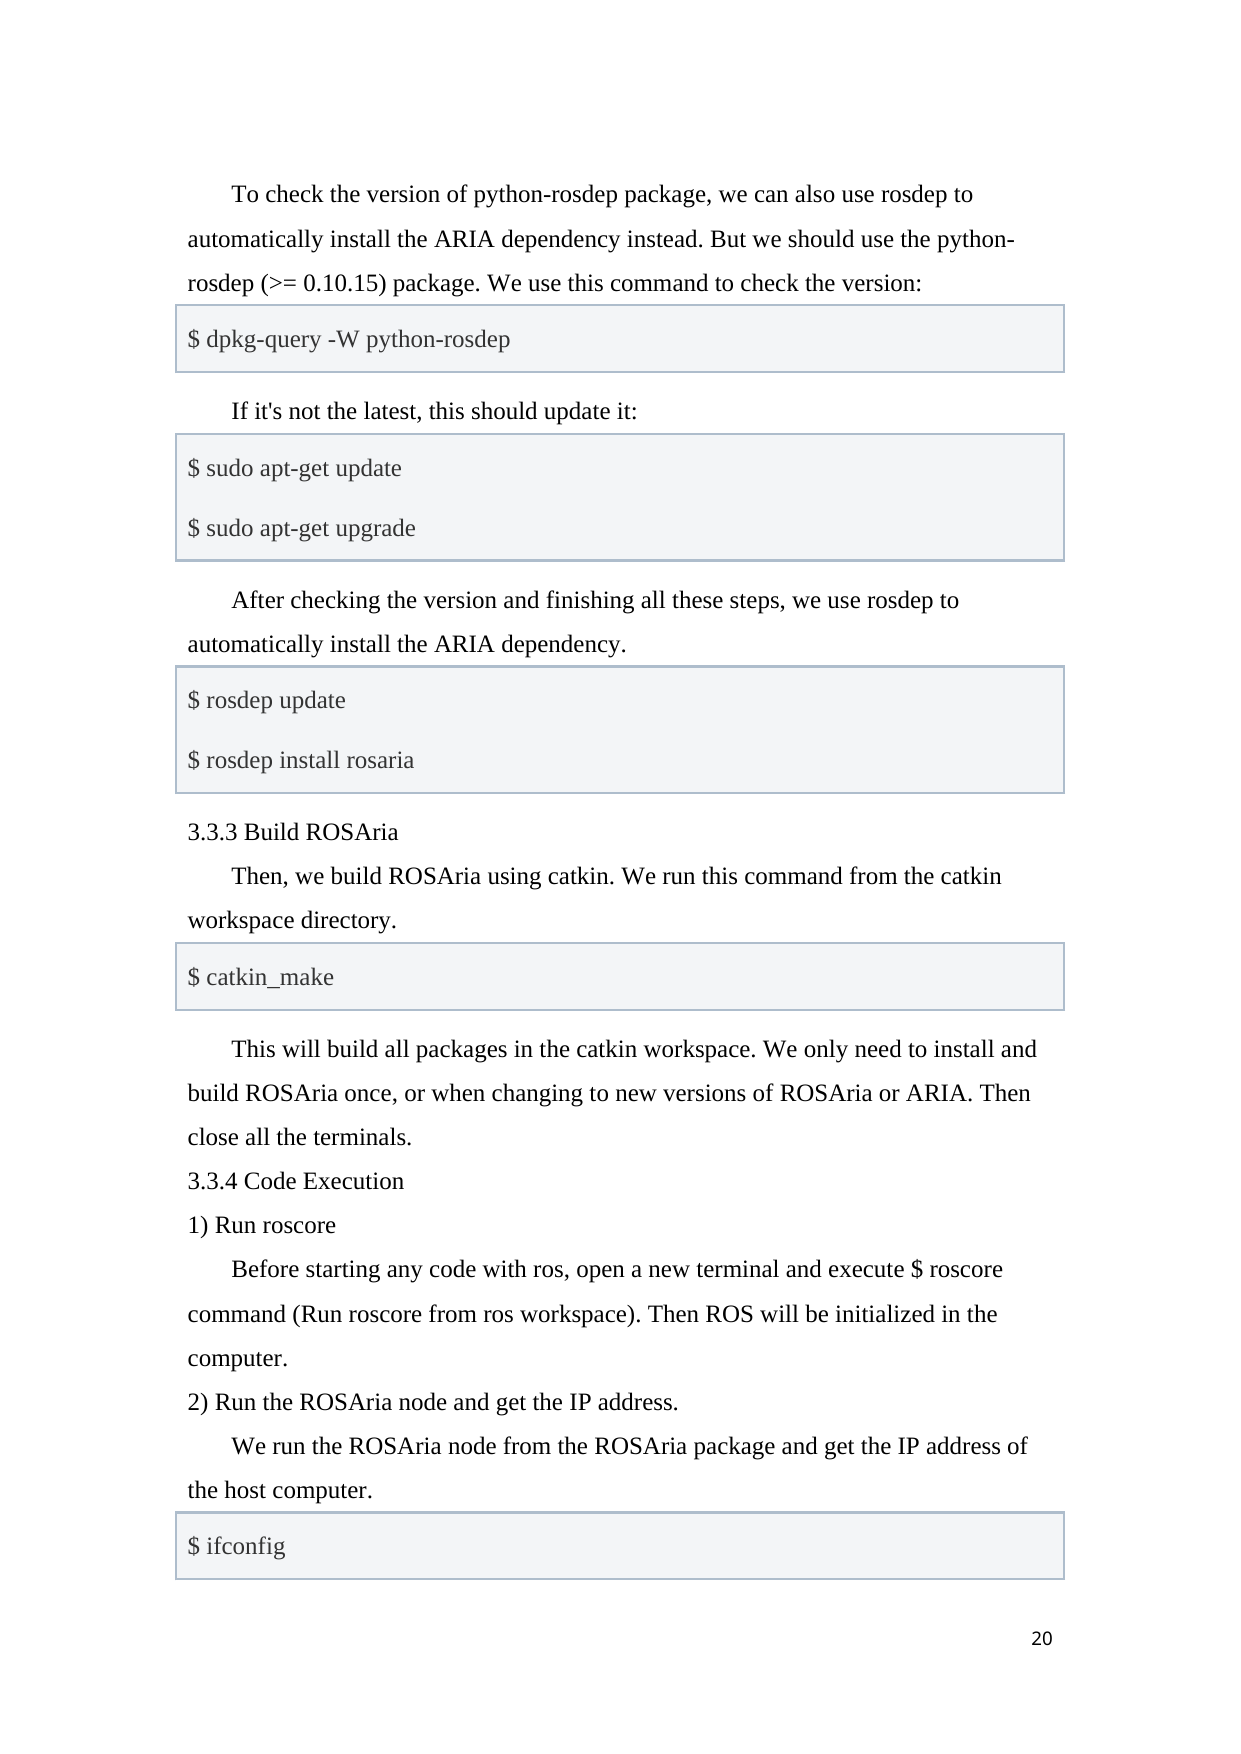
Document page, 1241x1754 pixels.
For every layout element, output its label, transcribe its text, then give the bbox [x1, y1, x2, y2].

text $ rosdep install rosaria [177, 725, 1063, 792]
text After checking the version and finishing all these steps, we use rosdep to automatically install the ARIA dependency. [187, 577, 1053, 665]
text 3.3.4 Code Execution [187, 1159, 1053, 1203]
text Before starting any code with ros, open a new terminal and execute $ roscore command (Run roscore from ros workspace). Then ROS will be initialized in the computer. [187, 1247, 1053, 1379]
text We run the ROSAria node from the ROSAria package and get the IP address of the host computer. [187, 1423, 1053, 1511]
text 2) Run the ROSAria node and get the IP address. [187, 1379, 1053, 1423]
text $ catkin_make [177, 944, 1063, 1009]
text $ dpkg-query -W python-rosdep [177, 306, 1063, 371]
text $ sudo apt-get update [177, 435, 1063, 489]
text $ ifconfig [177, 1514, 1063, 1578]
text $ rosdep update [177, 668, 1063, 722]
text To check the version of python-rosdep package, we can also use rosdep to automatically install the ARIA dependency instead. But we should use the python-rosdep (>= 0.10.15) package. We use this command to check the version: [187, 172, 1053, 304]
text This will build all packages in the catkin workspace. We only need to install and build ROSAria once, or when changing to new versions of ROSAria or ARIA. Then close all the terminals. [187, 1027, 1053, 1159]
text Then, we build ROSAria using catkin. We run this command from the catkin workspace directory. [187, 854, 1053, 942]
text 1) Run roscore [187, 1203, 1053, 1247]
text $ sudo apt-get upgrade [177, 493, 1063, 559]
text 3.3.3 Build ROSAria [187, 810, 1053, 854]
text If it's not the latest, this should update it: [187, 389, 1053, 433]
